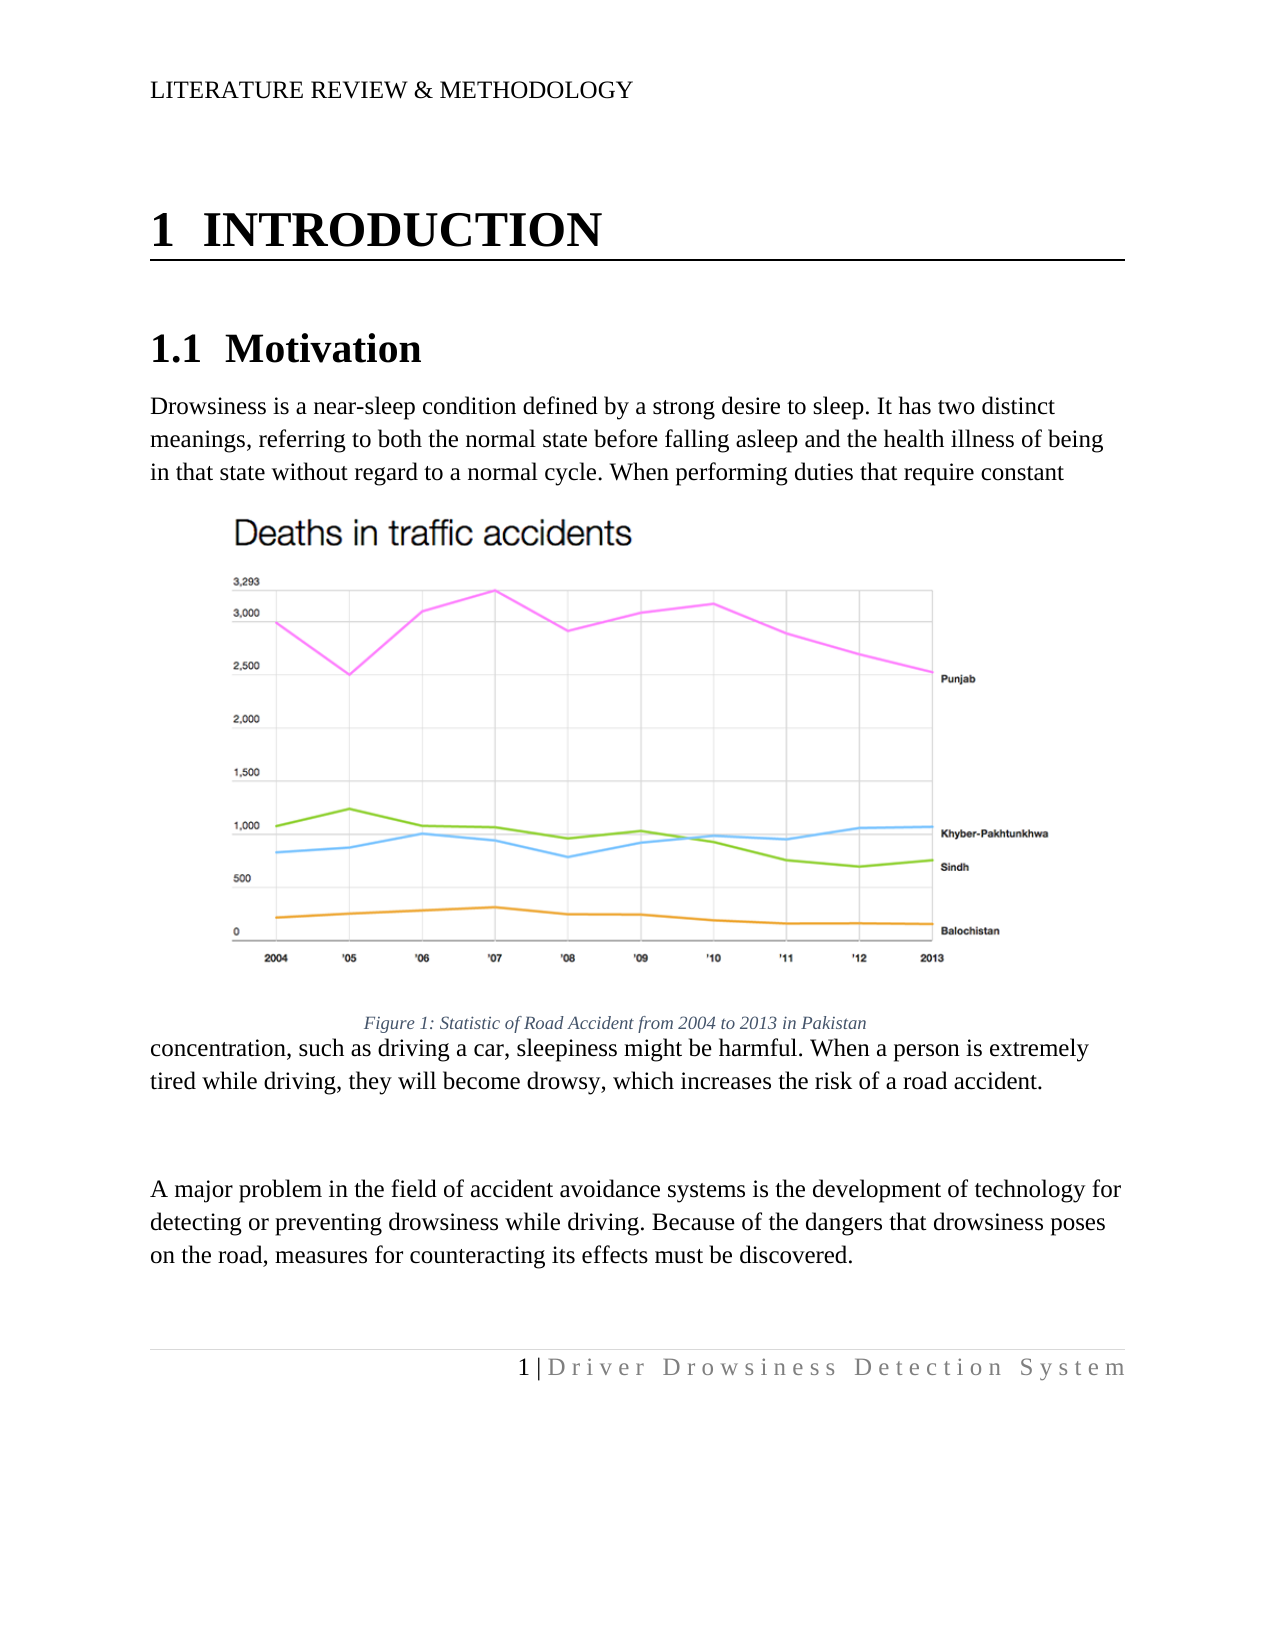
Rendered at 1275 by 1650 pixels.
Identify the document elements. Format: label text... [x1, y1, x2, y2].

subtitle Motivation [150, 323, 1125, 371]
subtitle INTRODUCTION [150, 200, 1125, 259]
text A major problem in the field of accident avoidance systems is the development of technology for detecting or preventing drowsiness while driving. Because of the dangers that drowsiness poses on the road, measures for counteracting its effects must be discovered. [150, 1174, 1125, 1269]
picture [225, 496, 1057, 996]
